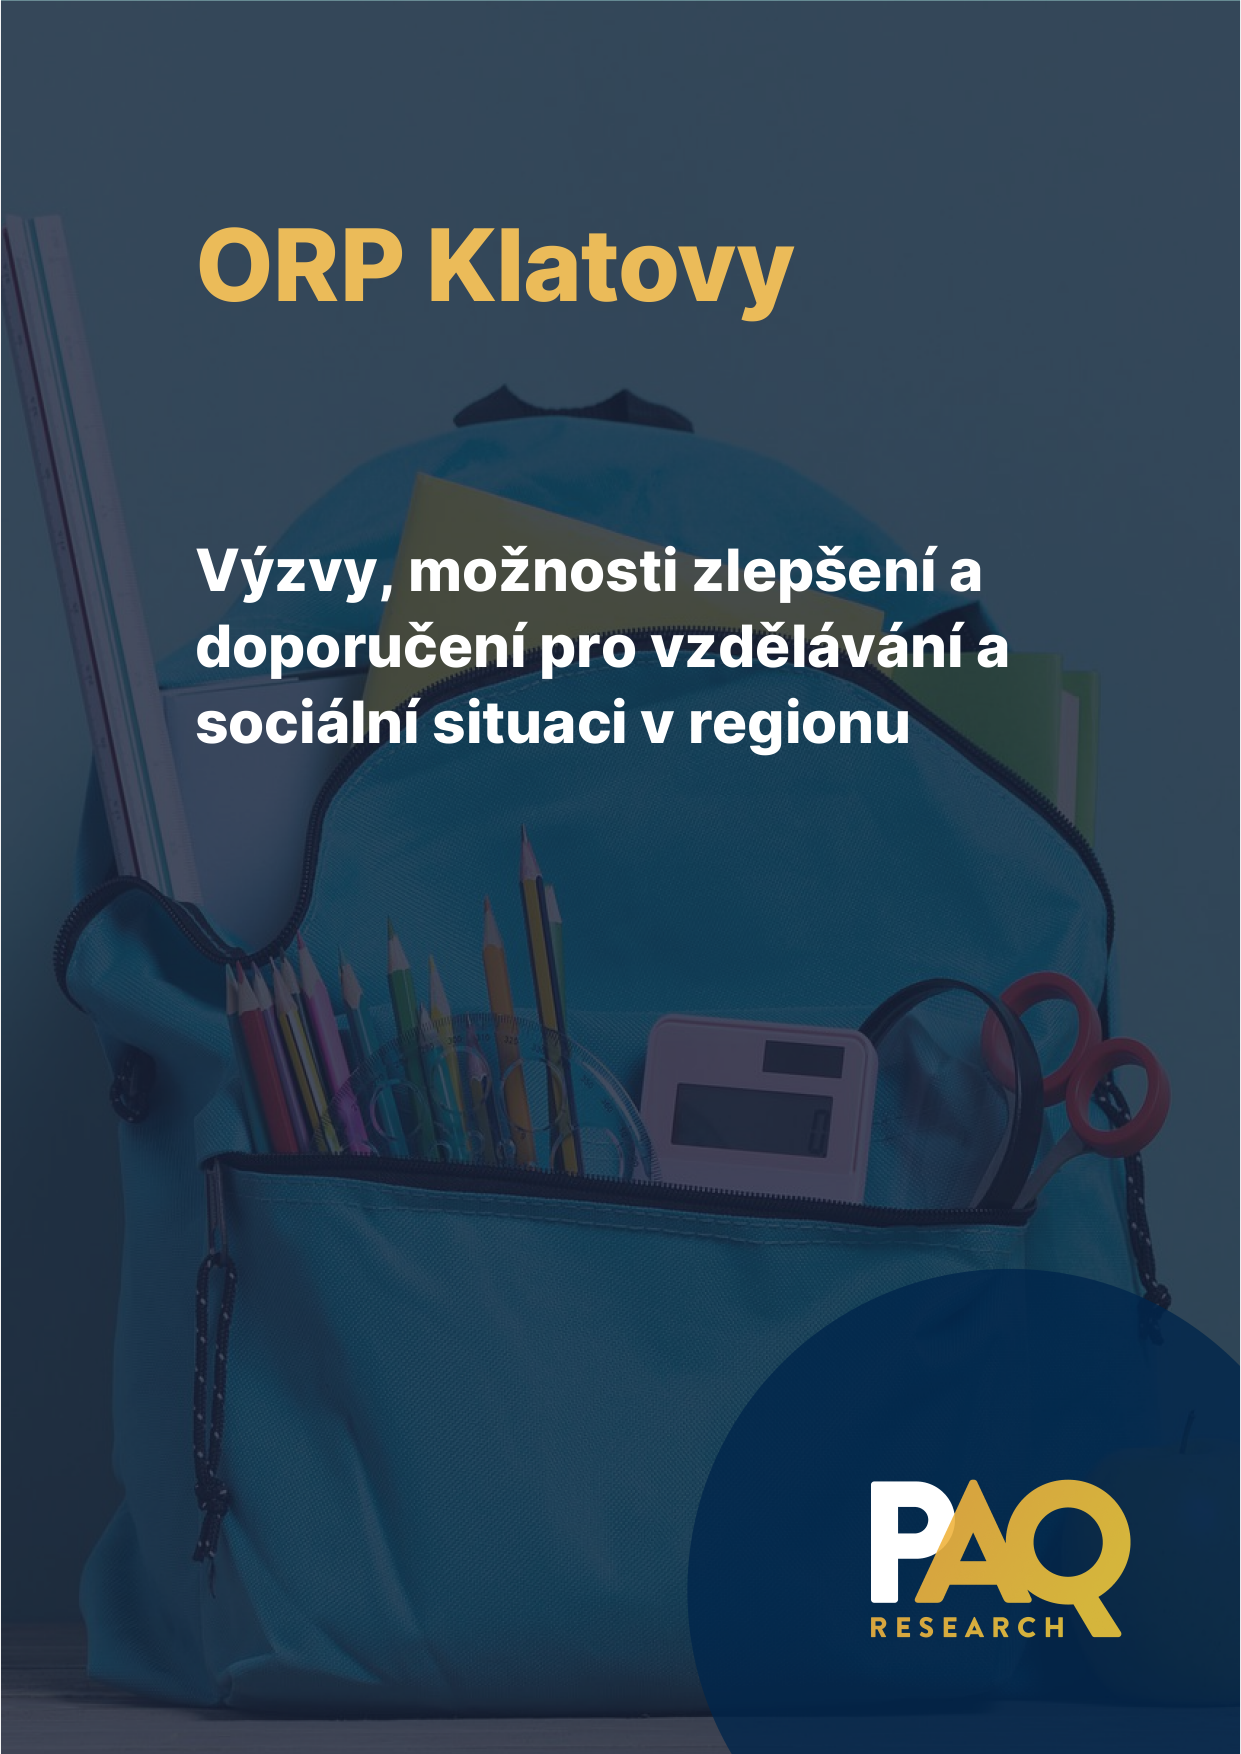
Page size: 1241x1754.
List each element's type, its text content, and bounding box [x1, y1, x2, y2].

picture [0, 0, 1241, 1754]
text ORP Klatovy [195, 205, 1045, 326]
text Výzvy, možnosti zlepšení a doporučení pro vzdělávání a sociální situaci v regionu [195, 534, 1045, 758]
